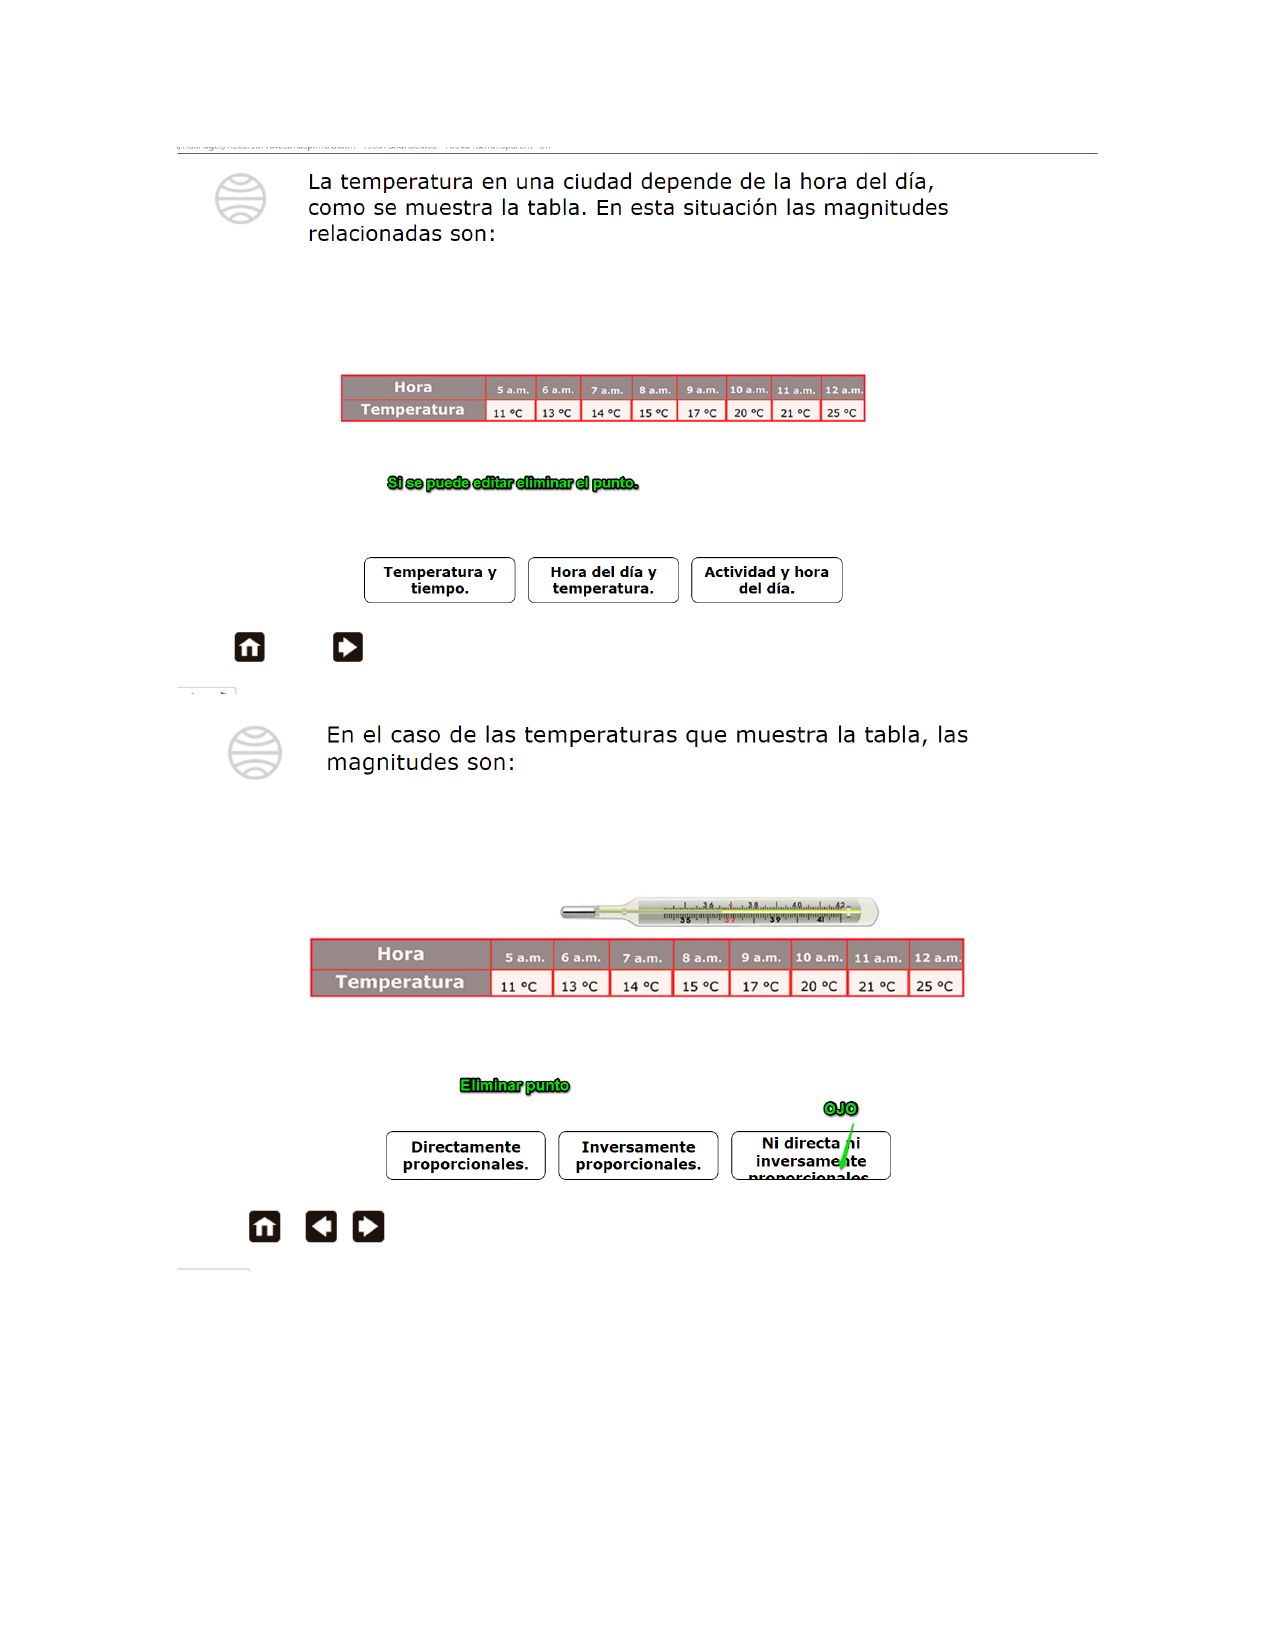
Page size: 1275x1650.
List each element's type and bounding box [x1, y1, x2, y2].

picture [177, 147, 1098, 694]
picture [177, 712, 1098, 1272]
